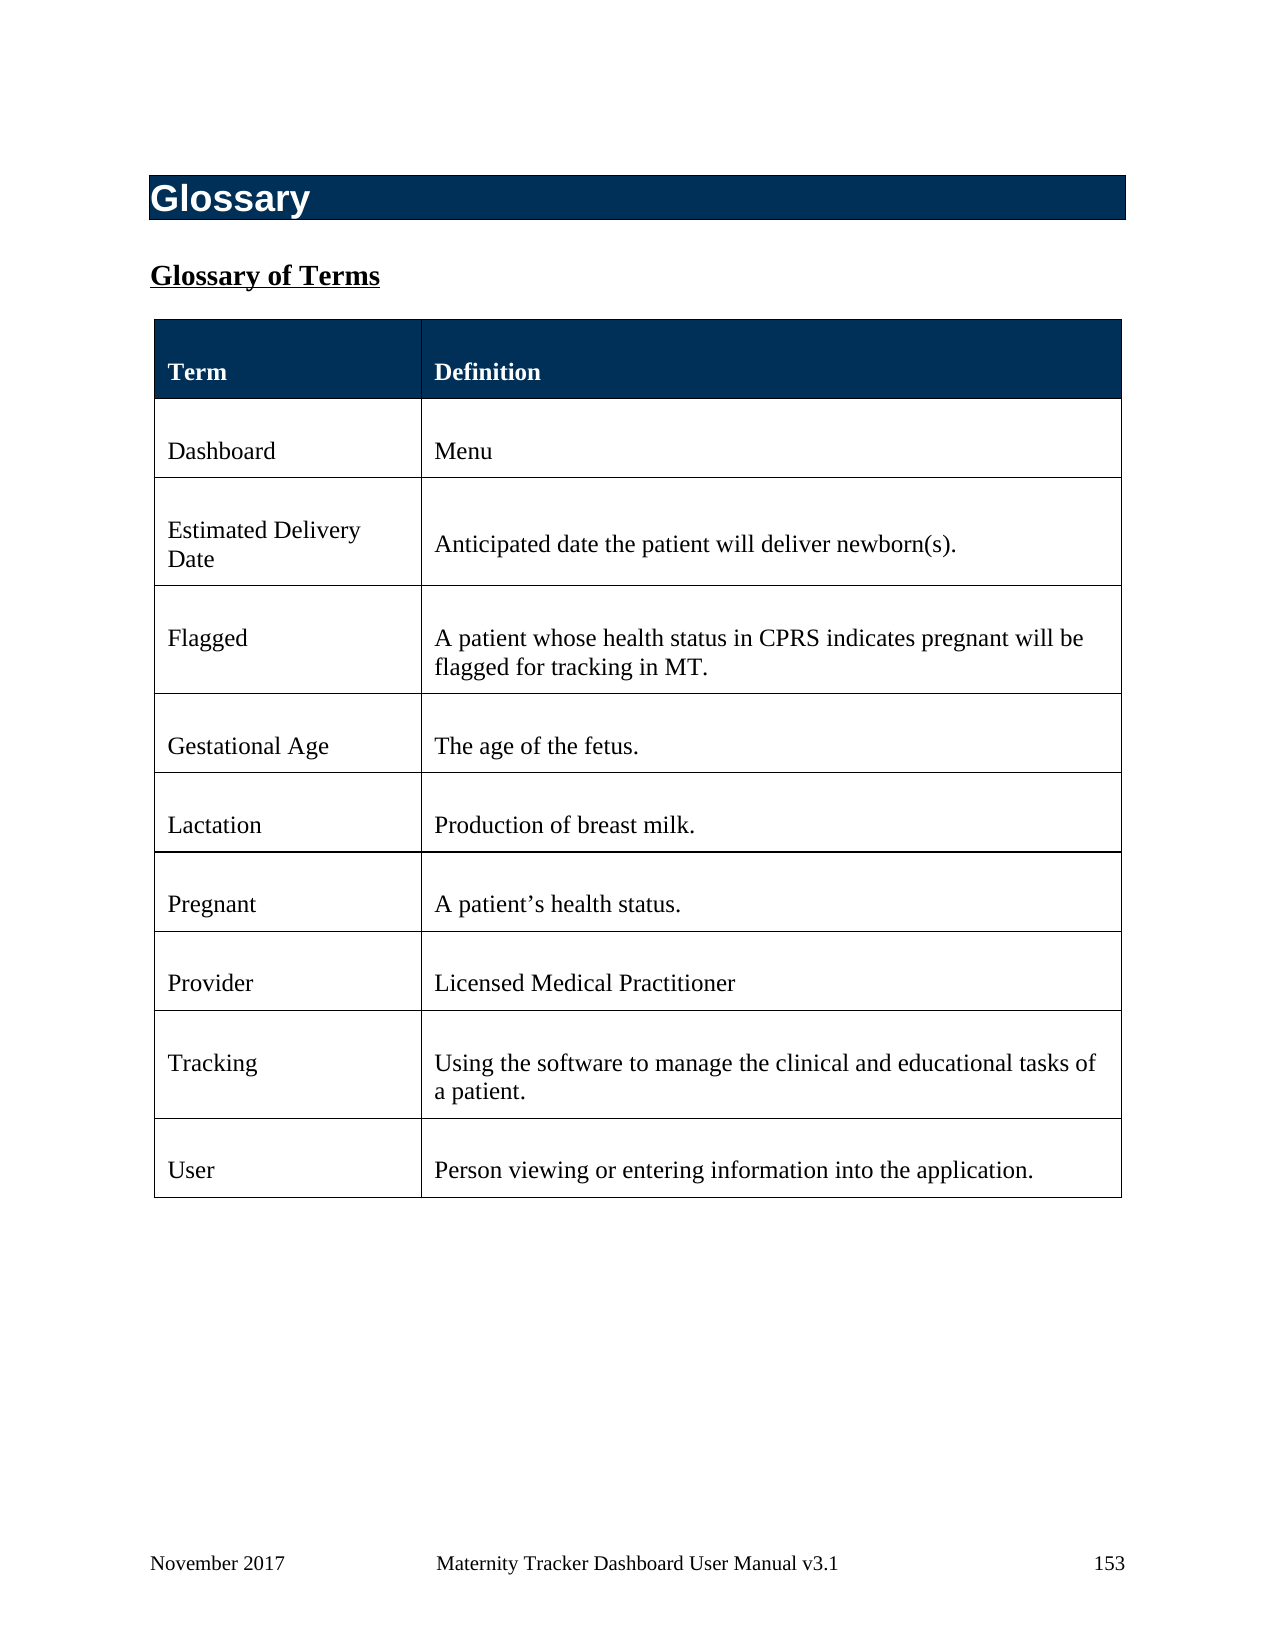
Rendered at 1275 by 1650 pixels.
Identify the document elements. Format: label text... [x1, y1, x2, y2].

table_cell A patient whose health status in CPRS indicates pregnant will be flagged for tracking in MT. [422, 586, 1121, 693]
table_cell Production of breast milk. [422, 773, 1121, 851]
table_cell Menu [422, 399, 1121, 477]
table_cell Person viewing or entering information into the application. [422, 1119, 1121, 1197]
subtitle Glossary [150, 176, 1125, 219]
table_cell Gestational Age [155, 694, 421, 772]
table_header Term [155, 320, 421, 398]
table_cell Anticipated date the patient will deliver newborn(s). [422, 478, 1121, 585]
table_header Definition [422, 320, 1121, 398]
table_cell Flagged [155, 586, 421, 693]
table_cell Estimated Delivery Date [155, 478, 421, 585]
table_cell Pregnant [155, 853, 421, 931]
table_cell Lactation [155, 773, 421, 851]
table_cell Licensed Medical Practitioner [422, 932, 1121, 1010]
table_cell Tracking [155, 1011, 421, 1118]
table_cell User [155, 1119, 421, 1197]
table_cell The age of the fetus. [422, 694, 1121, 772]
table_cell A patient’s health status. [422, 853, 1121, 931]
subtitle Glossary of Terms [150, 258, 1125, 291]
table_cell Using the software to manage the clinical and educational tasks of a patient. [422, 1011, 1121, 1118]
table_cell Provider [155, 932, 421, 1010]
table_cell Dashboard [155, 399, 421, 477]
